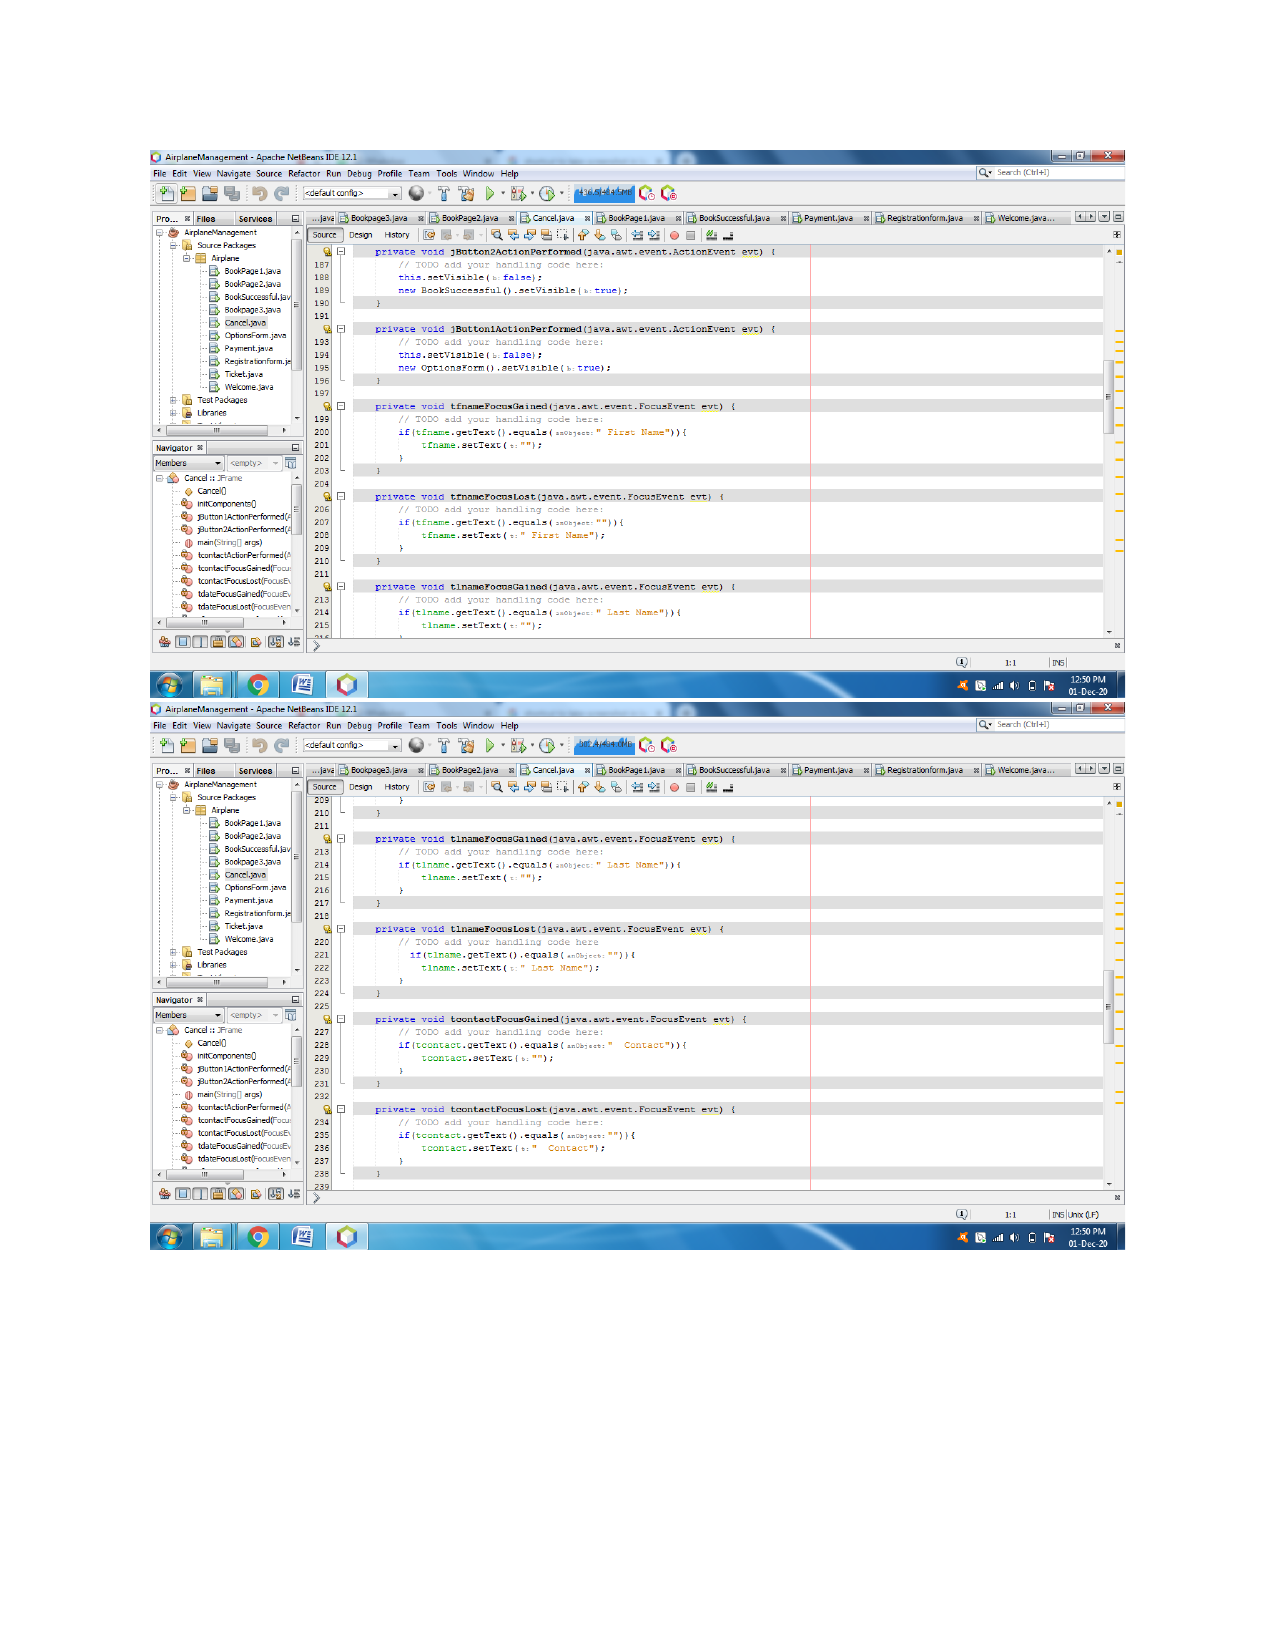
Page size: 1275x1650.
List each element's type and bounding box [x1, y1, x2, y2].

picture [150, 702, 1125, 1250]
picture [150, 150, 1125, 698]
